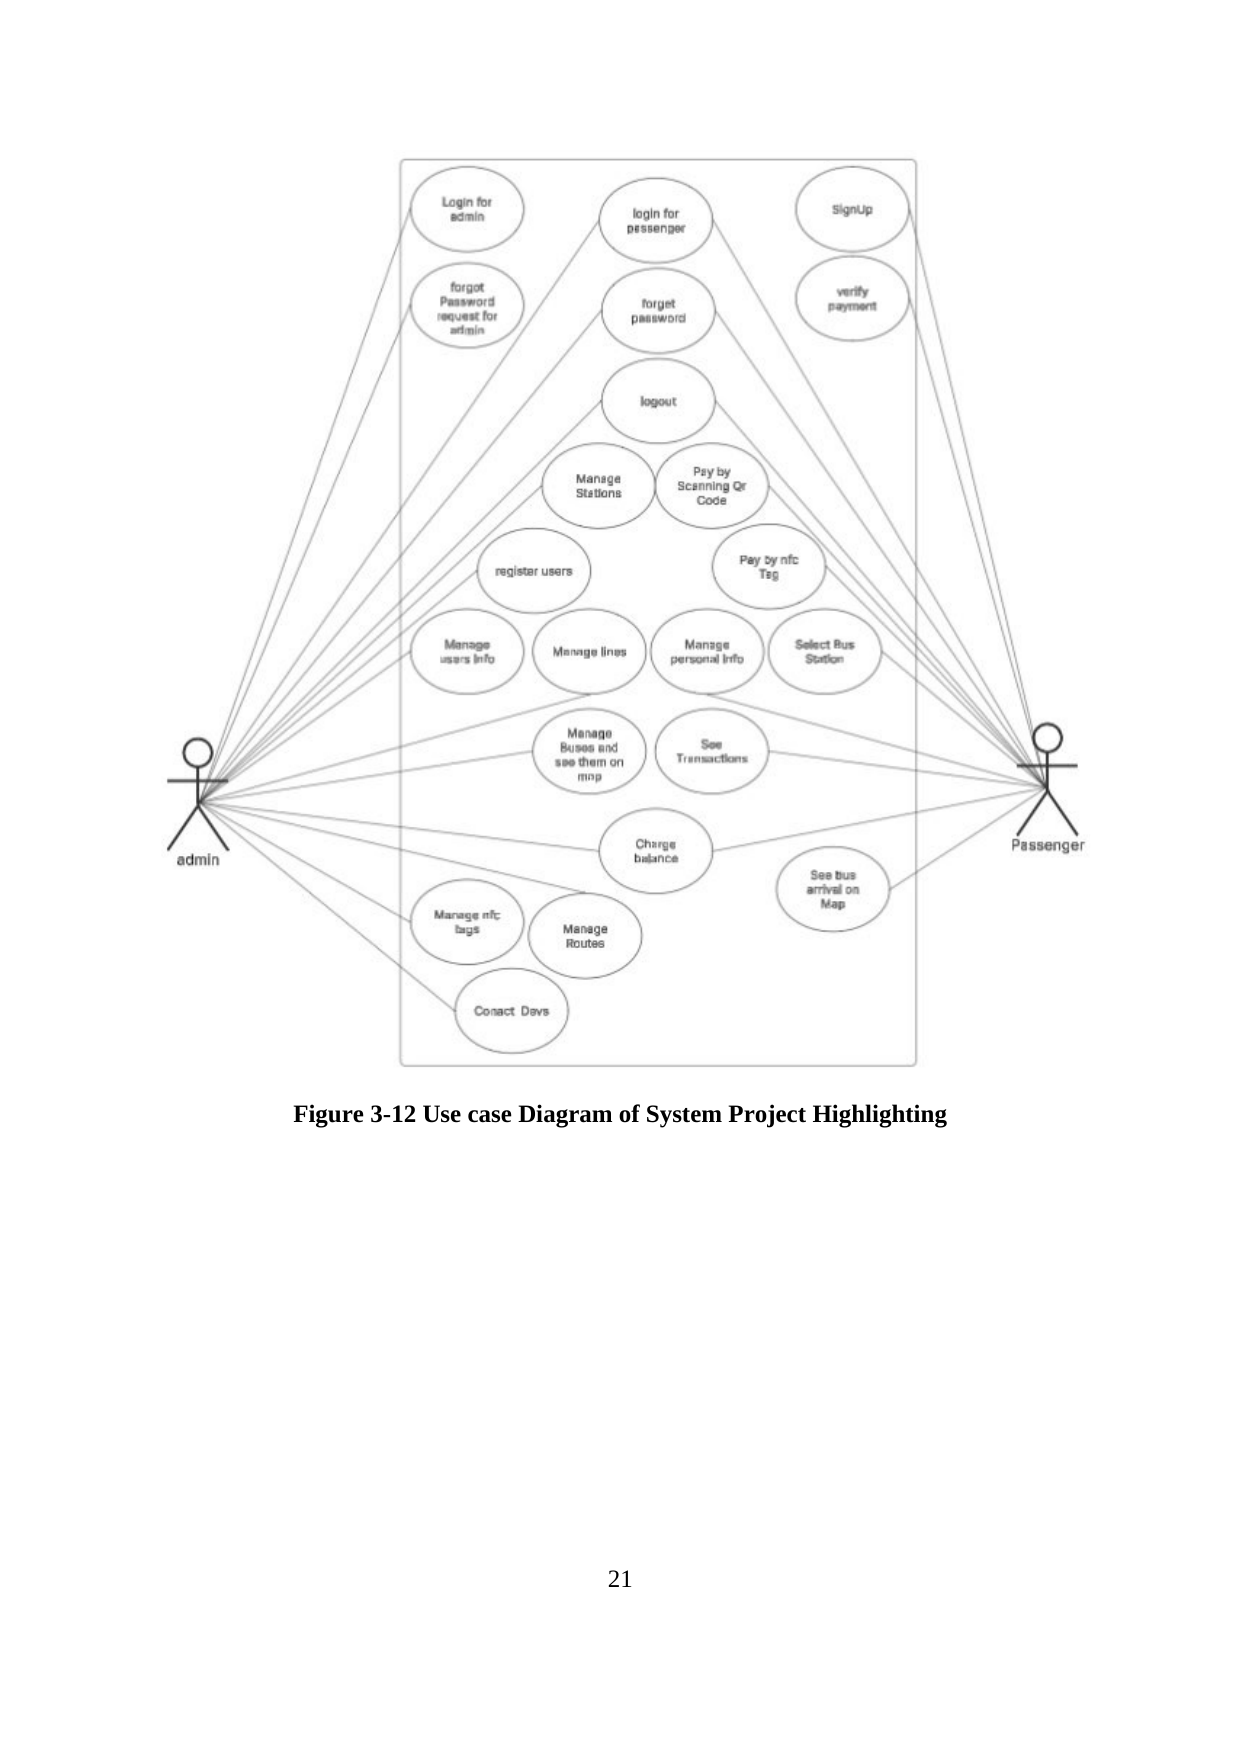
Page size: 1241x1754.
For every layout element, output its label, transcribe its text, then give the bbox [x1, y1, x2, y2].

picture [150, 150, 1091, 1070]
